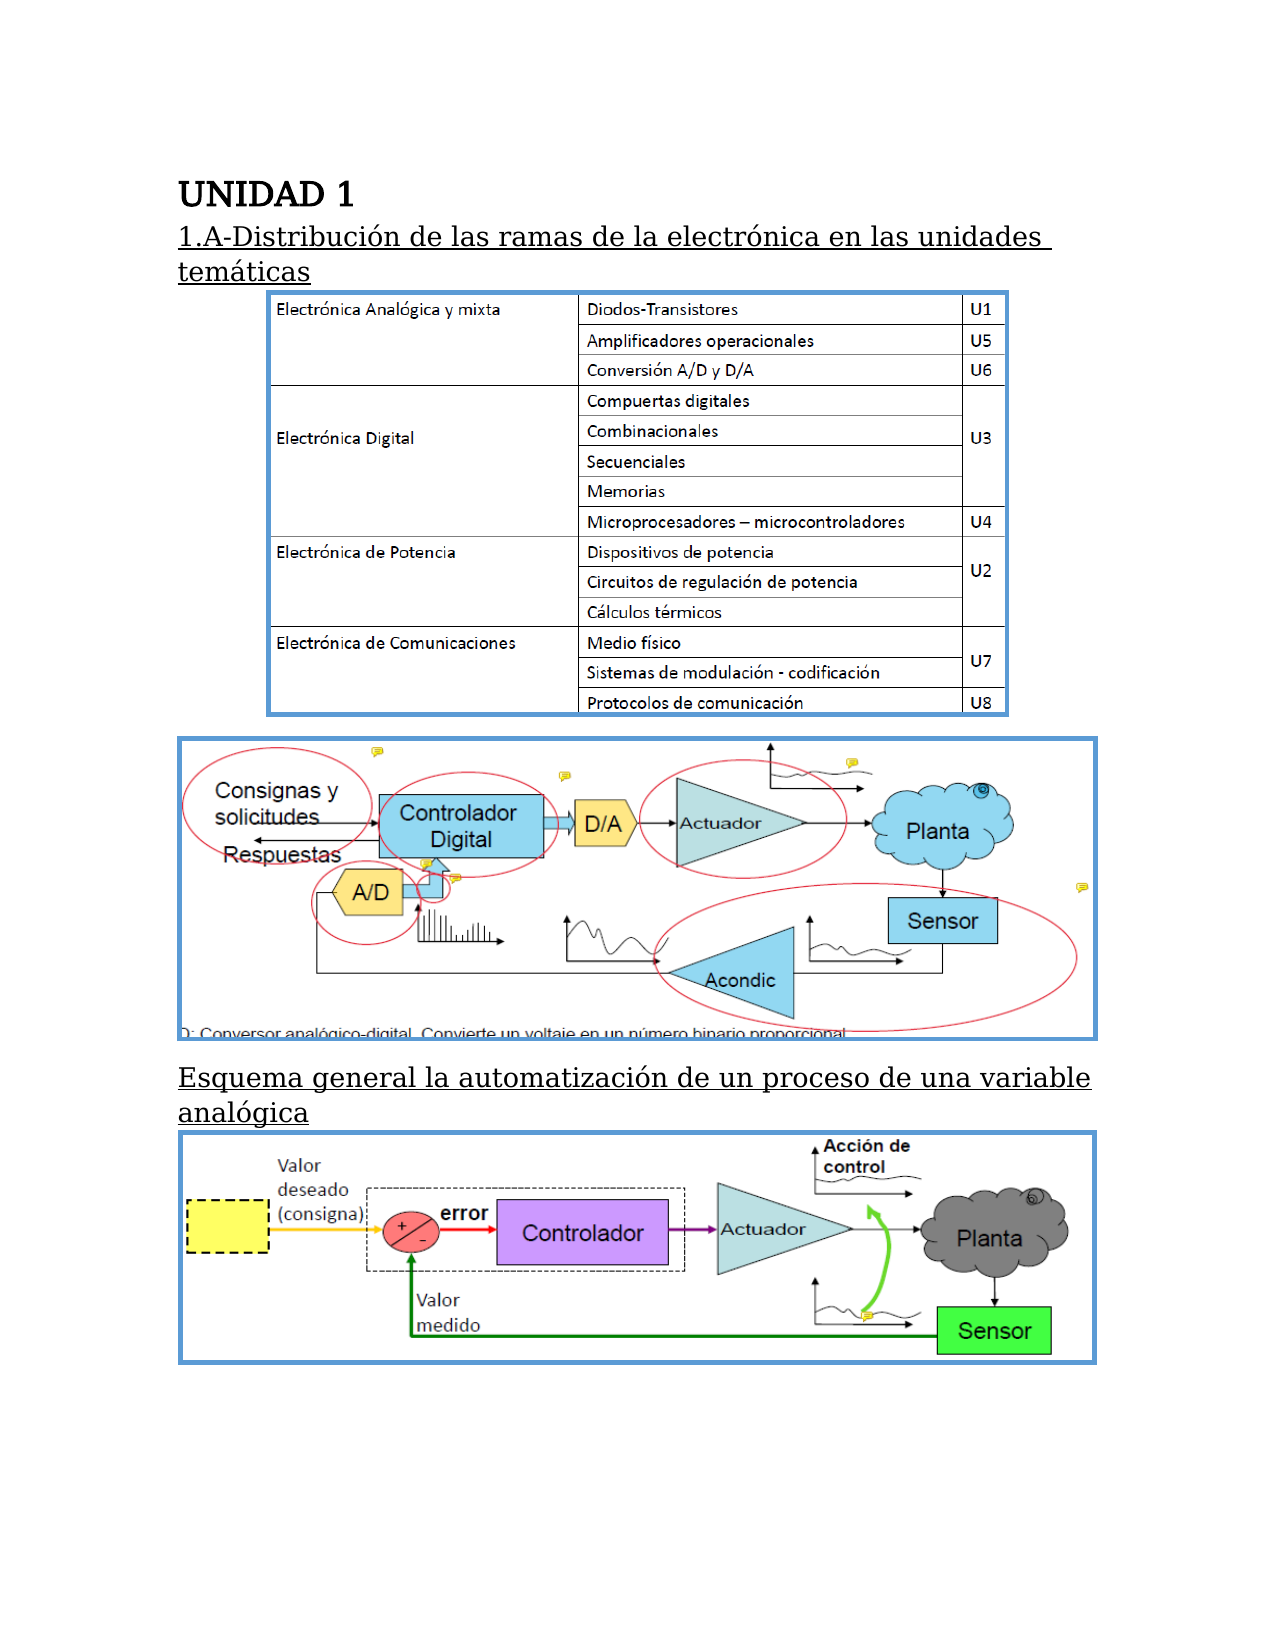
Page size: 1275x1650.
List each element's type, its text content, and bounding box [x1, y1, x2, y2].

picture [183, 1135, 1092, 1360]
picture [182, 741, 1093, 1037]
subtitle UNIDAD 1 [177, 173, 1098, 213]
subtitle 1.A-Distribución de las ramas de la electrónica en las unidades temáticas [177, 220, 1098, 287]
subtitle Esquema general la automatización de un proceso de una variable analógica [177, 1060, 1098, 1128]
picture [271, 295, 1005, 712]
